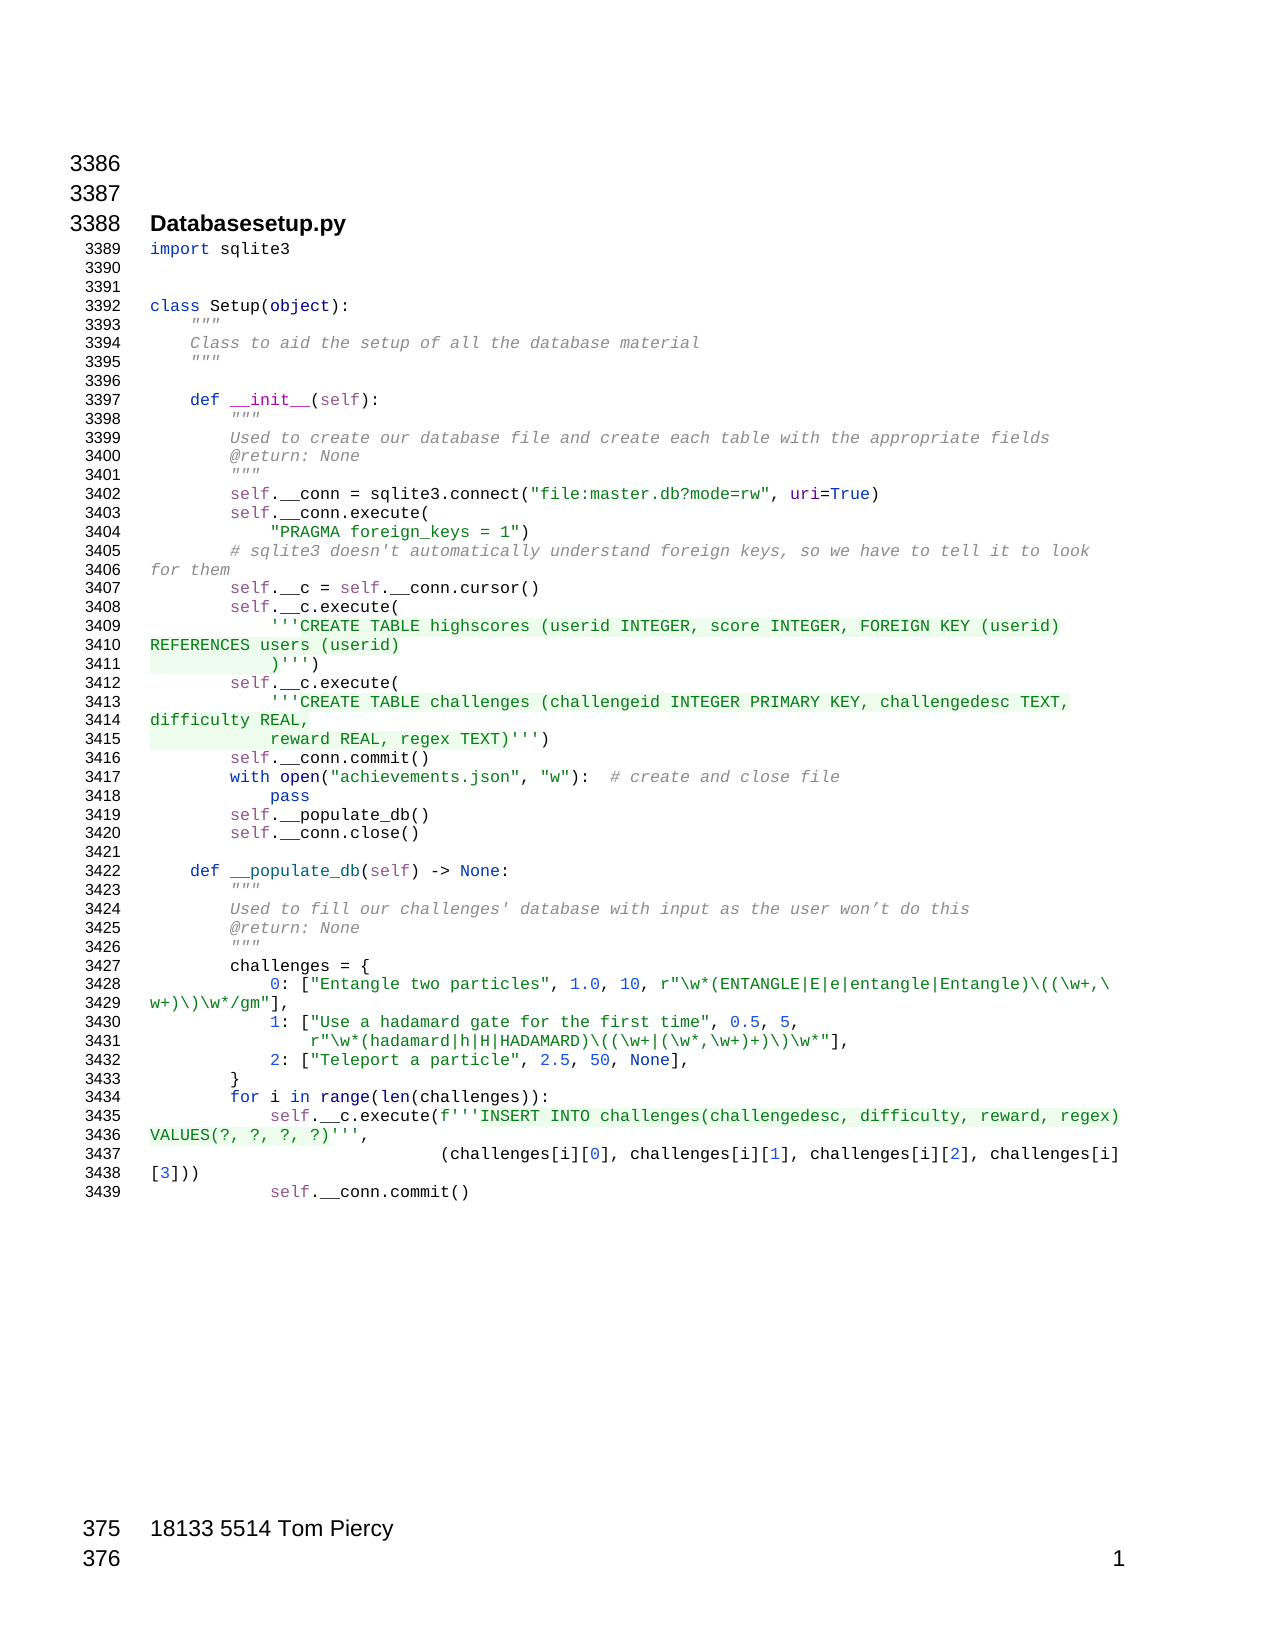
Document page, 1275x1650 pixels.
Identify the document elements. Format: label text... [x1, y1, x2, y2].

text Databasesetup.py [150, 210, 1125, 237]
text import sqlite3 class Setup(object): """ Class to aid the setup of all the database material """ def __init__(self): """ Used to create our database file and create each table with the appropriate fields @return: None """ self.__conn = sqlite3.connect("file:master.db?mode=rw", uri=True) self.__conn.execute( "PRAGMA foreign_keys = 1") # sqlite3 doesn't automatically understand foreign keys, so we have to tell it to look for them self.__c = self.__conn.cursor() self.__c.execute( '''CREATE TABLE highscores (userid INTEGER, score INTEGER, FOREIGN KEY (userid) REFERENCES users (userid) )''') self.__c.execute( '''CREATE TABLE challenges (challengeid INTEGER PRIMARY KEY, challengedesc TEXT, difficulty REAL, reward REAL, regex TEXT)''') self.__conn.commit() with open("achievements.json", "w"): # create and close file pass self.__populate_db() self.__conn.close() def __populate_db(self) -> None: """ Used to fill our challenges' database with input as the user won’t do this @return: None """ challenges = { 0: ["Entangle two particles", 1.0, 10, r"\w*(ENTANGLE|E|e|entangle|Entangle)\((\w+,\w+)\)\w*/gm"], 1: ["Use a hadamard gate for the first time", 0.5, 5, r"\w*(hadamard|h|H|HADAMARD)\((\w+|(\w*,\w+)+)\)\w*"], 2: ["Teleport a particle", 2.5, 50, None], } for i in range(len(challenges)): self.__c.execute(f'''INSERT INTO challenges(challengedesc, difficulty, reward, regex) VALUES(?, ?, ?, ?)''', (challenges[i][0], challenges[i][1], challenges[i][2], challenges[i][3])) self.__conn.commit() [150, 241, 1125, 1202]
